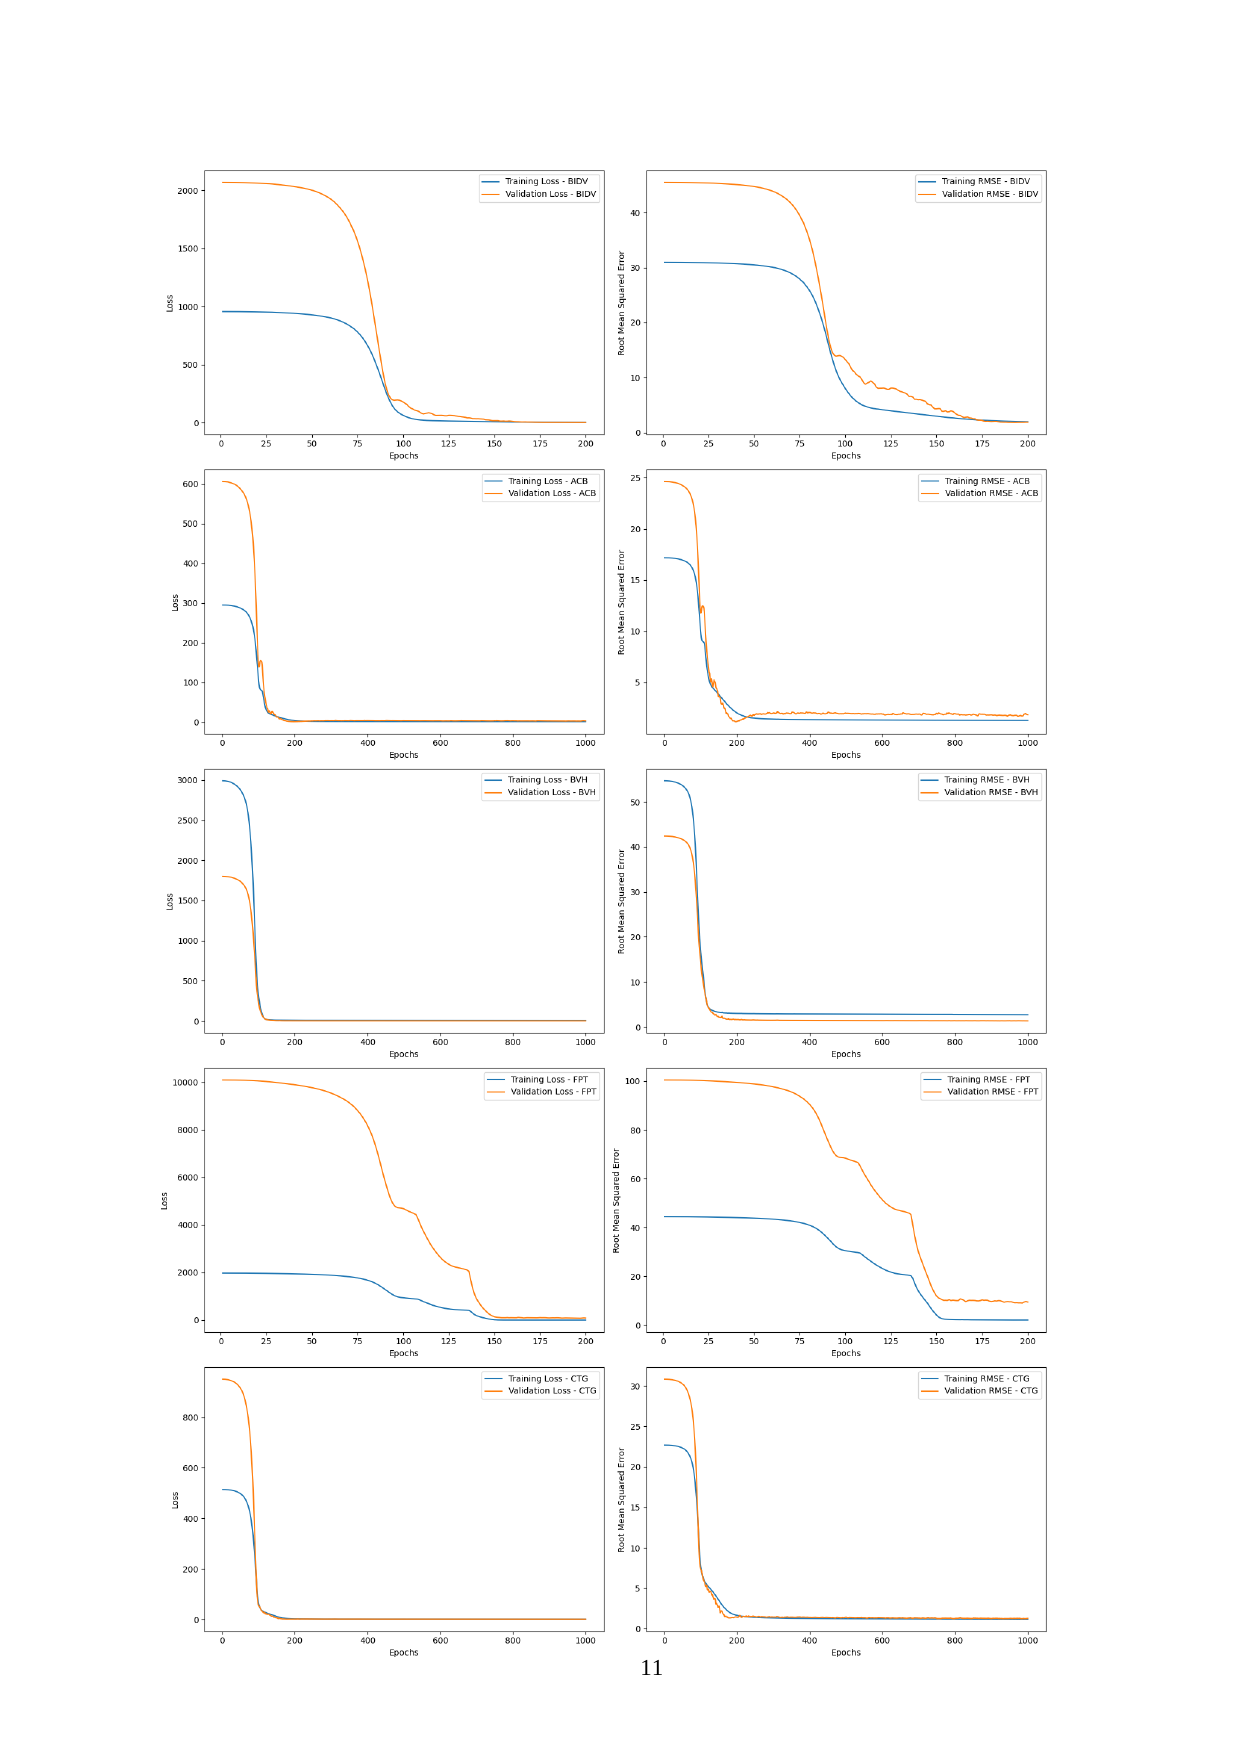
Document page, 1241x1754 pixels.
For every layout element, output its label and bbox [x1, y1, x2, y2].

picture [154, 165, 1050, 1658]
